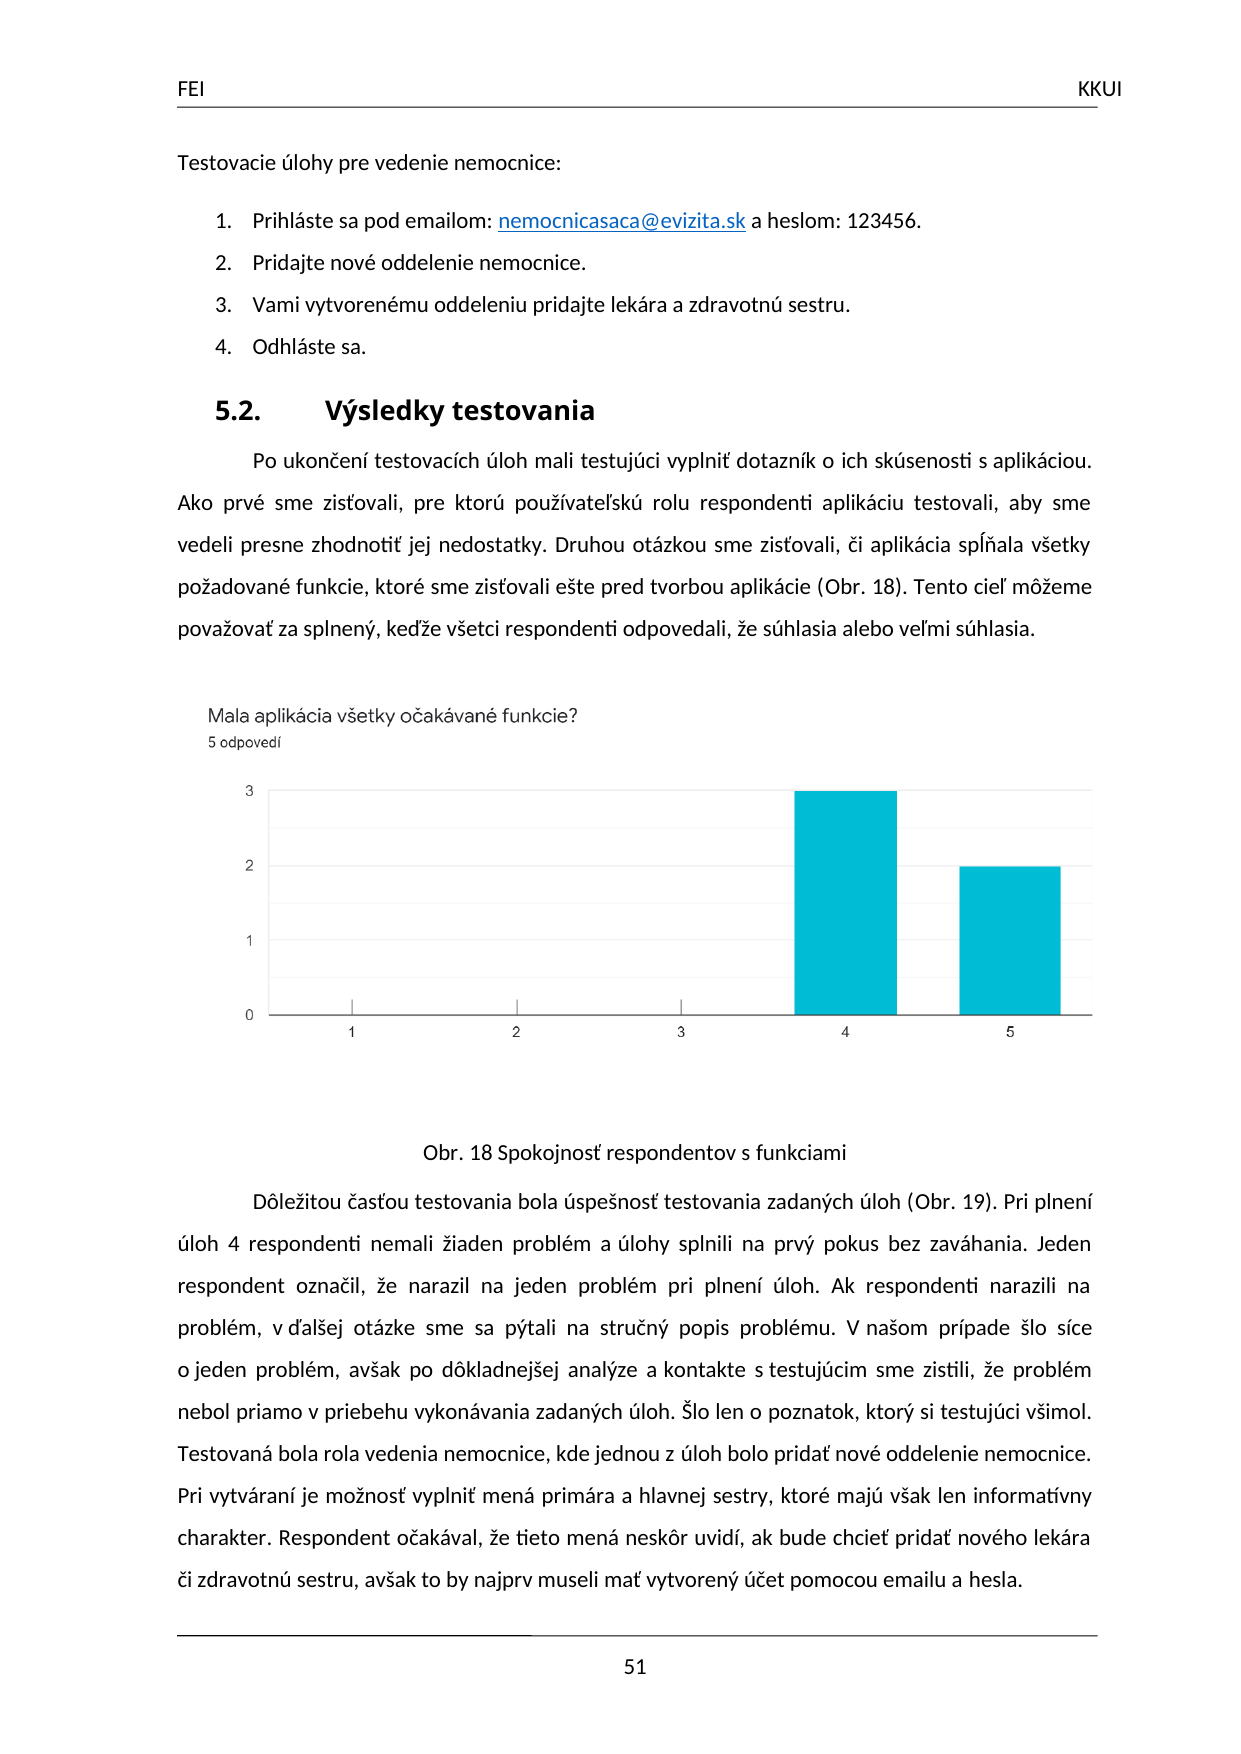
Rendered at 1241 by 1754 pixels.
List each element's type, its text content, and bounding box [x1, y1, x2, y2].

text Po ukončení testovacích úloh mali testujúci vyplniť dotazník o ich skúsenosti s aplikáciou. Ako prvé sme zisťovali, pre ktorú používateľskú rolu respondenti aplikáciu testovali, aby sme vedeli presne zhodnotiť jej nedostatky. Druhou otázkou sme zisťovali, či aplikácia spĺňala všetky požadované funkcie, ktoré sme zisťovali ešte pred tvorbou aplikácie (Obr. 18). Tento cieľ môžeme považovať za splnený, keďže všetci respondenti odpovedali, že súhlasia alebo veľmi súhlasia. [177, 446, 1092, 642]
text Testovacie úlohy pre vedenie nemocnice: [177, 148, 1092, 176]
list Odhláste sa. [215, 332, 1092, 360]
list Vami vytvorenému oddeleniu pridajte lekára a zdravotnú sestru. [215, 290, 1092, 318]
list Prihláste sa pod emailom: nemocnicasaca@evizita.sk a heslom: 123456. [215, 206, 1092, 234]
text Výsledky testovania [215, 391, 1092, 428]
text Dôležitou časťou testovania bola úspešnosť testovania zadaných úloh (Obr. 19). Pri plnení úloh 4 respondenti nemali žiaden problém a úlohy splnili na prvý pokus bez zaváhania. Jeden respondent označil, že narazil na jeden problém pri plnení úloh. Ak respondenti narazili na problém, v ďalšej otázke sme sa pýtali na stručný popis problému. V našom prípade šlo síce o jeden problém, avšak po dôkladnejšej analýze a kontakte s testujúcim sme zistili, že problém nebol priamo v priebehu vykonávania zadaných úloh. Šlo len o poznatok, ktorý si testujúci všimol. Testovaná bola rola vedenia nemocnice, kde jednou z úloh bolo pridať nové oddelenie nemocnice. Pri vytváraní je možnosť vyplniť mená primára a hlavnej sestry, ktoré majú však len informatívny charakter. Respondent očakával, že tieto mená neskôr uvidí, ak bude chcieť pridať nového lekára či zdravotnú sestru, avšak to by najprv museli mať vytvorený účet pomocou emailu a hesla. [177, 1187, 1092, 1593]
picture [177, 672, 1093, 1108]
list Pridajte nové oddelenie nemocnice. [215, 248, 1092, 276]
